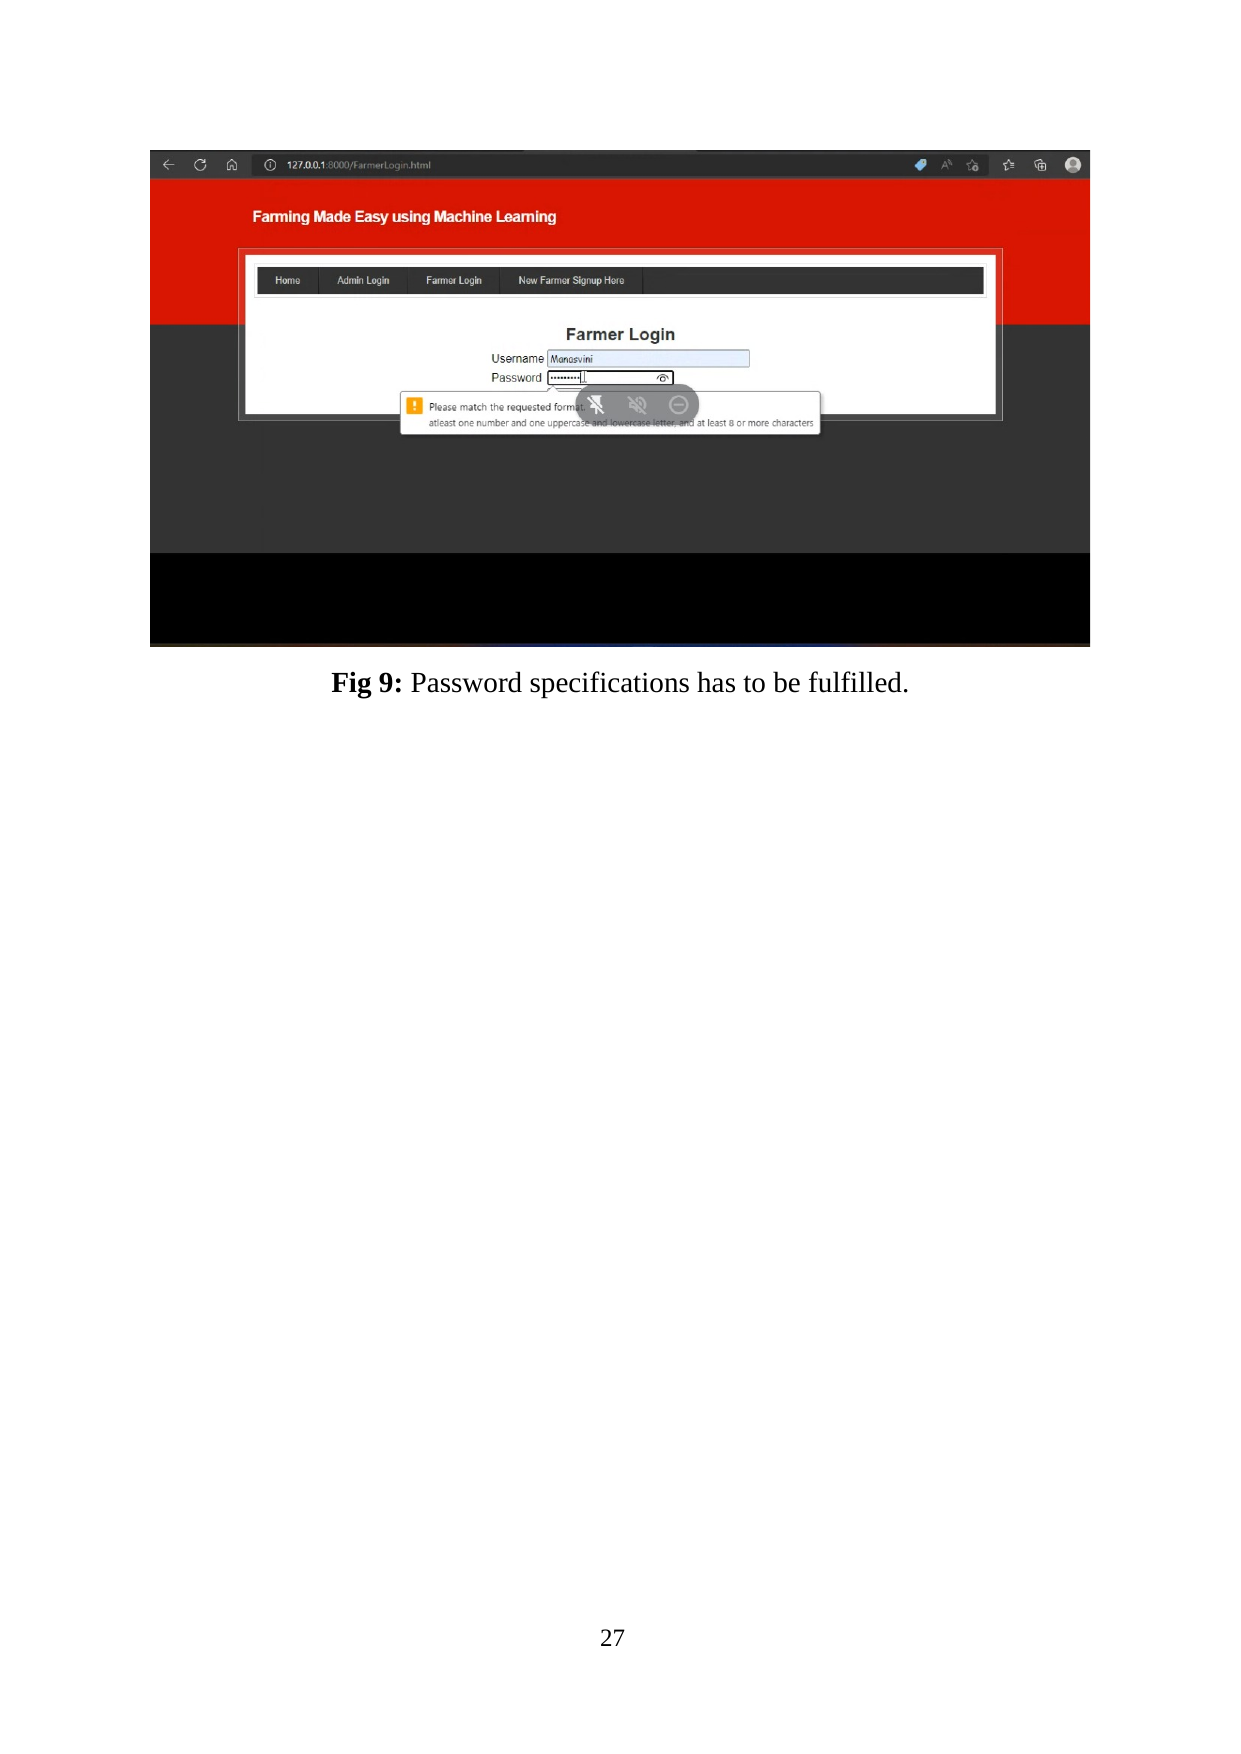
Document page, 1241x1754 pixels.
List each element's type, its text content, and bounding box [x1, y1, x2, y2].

picture [150, 150, 1091, 647]
text Fig 9: Password specifications has to be fulfilled. [150, 666, 1090, 699]
